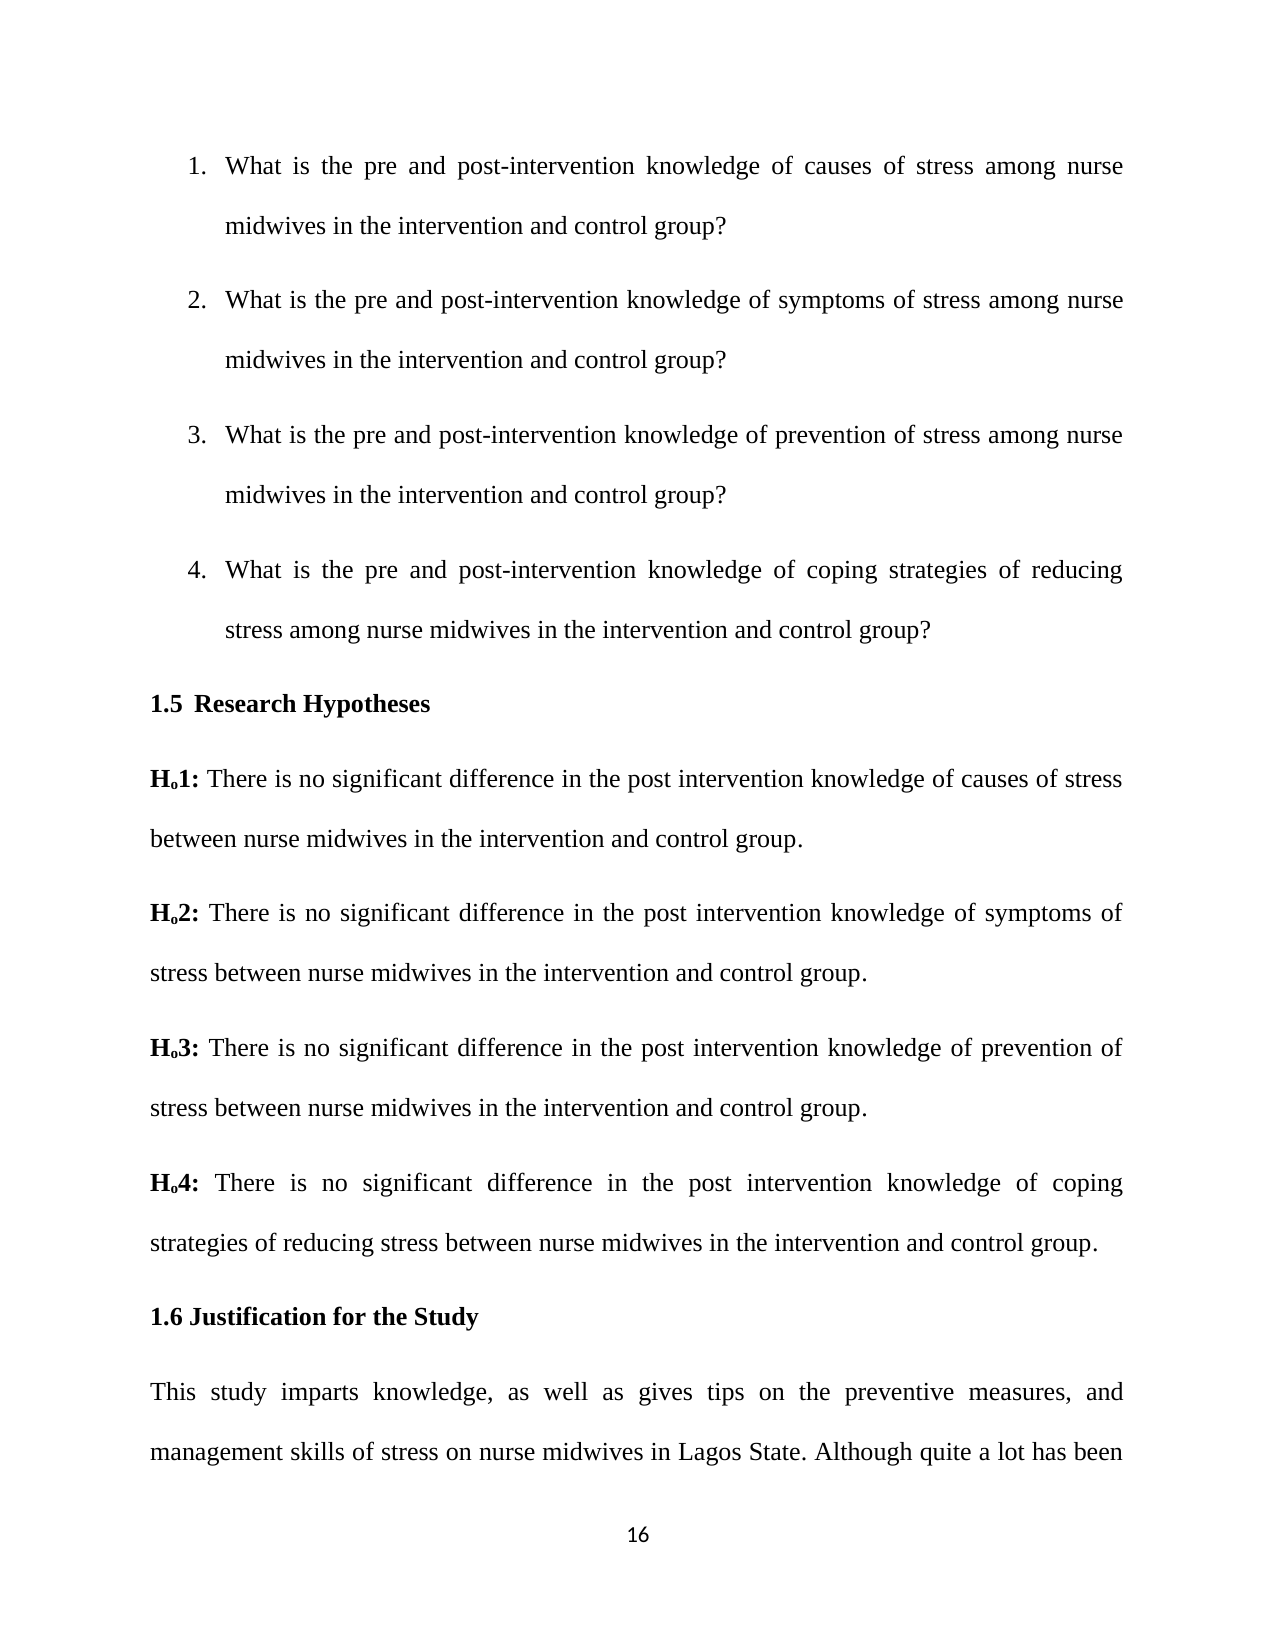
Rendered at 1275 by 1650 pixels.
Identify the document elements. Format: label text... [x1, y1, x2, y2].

text 1.6 Justification for the Study [150, 1301, 1125, 1331]
list What is the pre and post-intervention knowledge of prevention of stress among nurse midwives in the intervention and control group? [187, 419, 1125, 509]
list What is the pre and post-intervention knowledge of coping strategies of reducing stress among nurse midwives in the intervention and control group? [187, 554, 1125, 644]
list What is the pre and post-intervention knowledge of symptoms of stress among nurse midwives in the intervention and control group? [187, 284, 1125, 374]
list What is the pre and post-intervention knowledge of causes of stress among nurse midwives in the intervention and control group? [187, 150, 1125, 240]
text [150, 1376, 1125, 1466]
text Ho2: There is no significant difference in the post intervention knowledge of symptoms of stress between nurse midwives in the intervention and control group. [150, 897, 1125, 987]
text Ho3: There is no significant difference in the post intervention knowledge of prevention of stress between nurse midwives in the intervention and control group. [150, 1032, 1125, 1122]
list Research Hypotheses [150, 688, 1125, 718]
text Ho1: There is no significant difference in the post intervention knowledge of causes of stress between nurse midwives in the intervention and control group. [150, 763, 1125, 853]
text Ho4: There is no significant difference in the post intervention knowledge of coping strategies of reducing stress between nurse midwives in the intervention and control group. [150, 1167, 1125, 1257]
